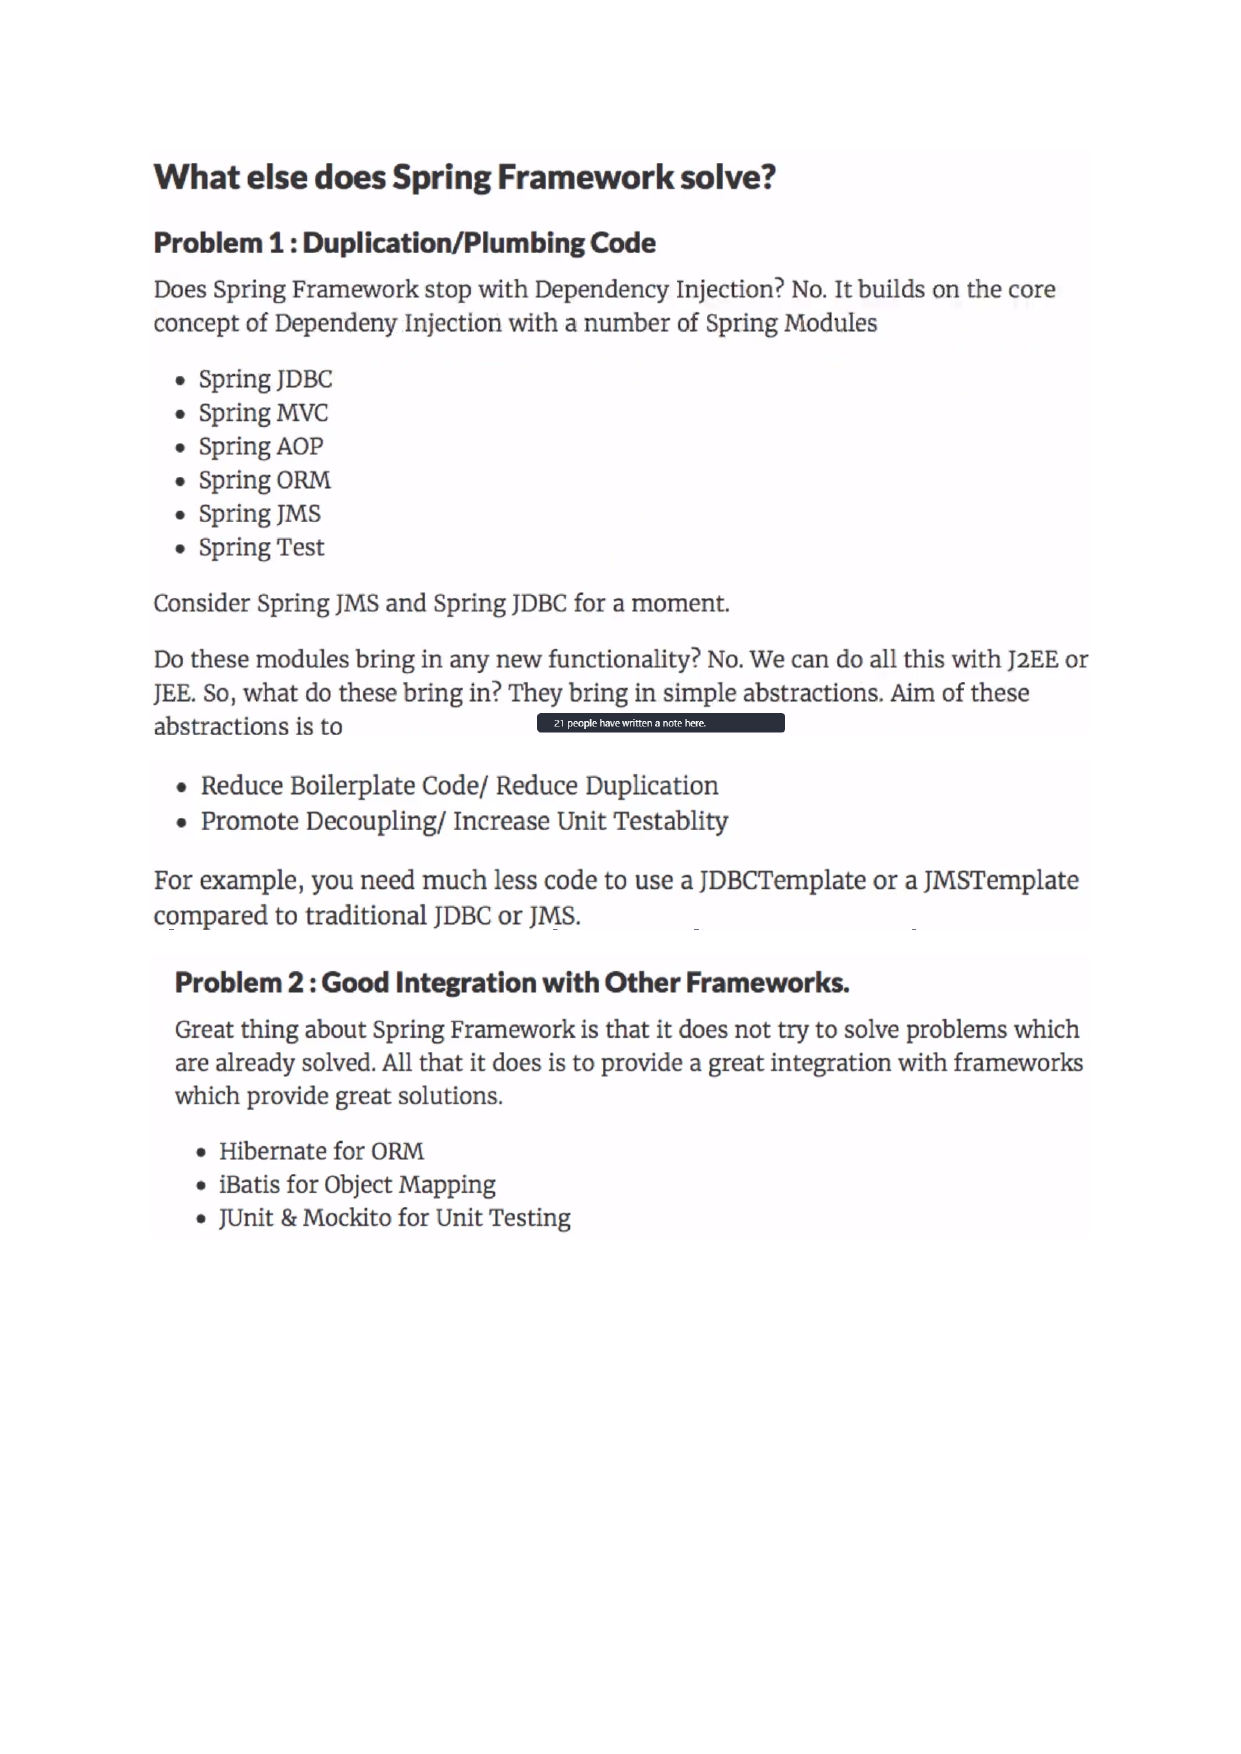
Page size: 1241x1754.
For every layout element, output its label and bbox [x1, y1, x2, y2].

picture [150, 150, 1091, 735]
picture [150, 954, 1091, 1239]
picture [150, 760, 1091, 930]
